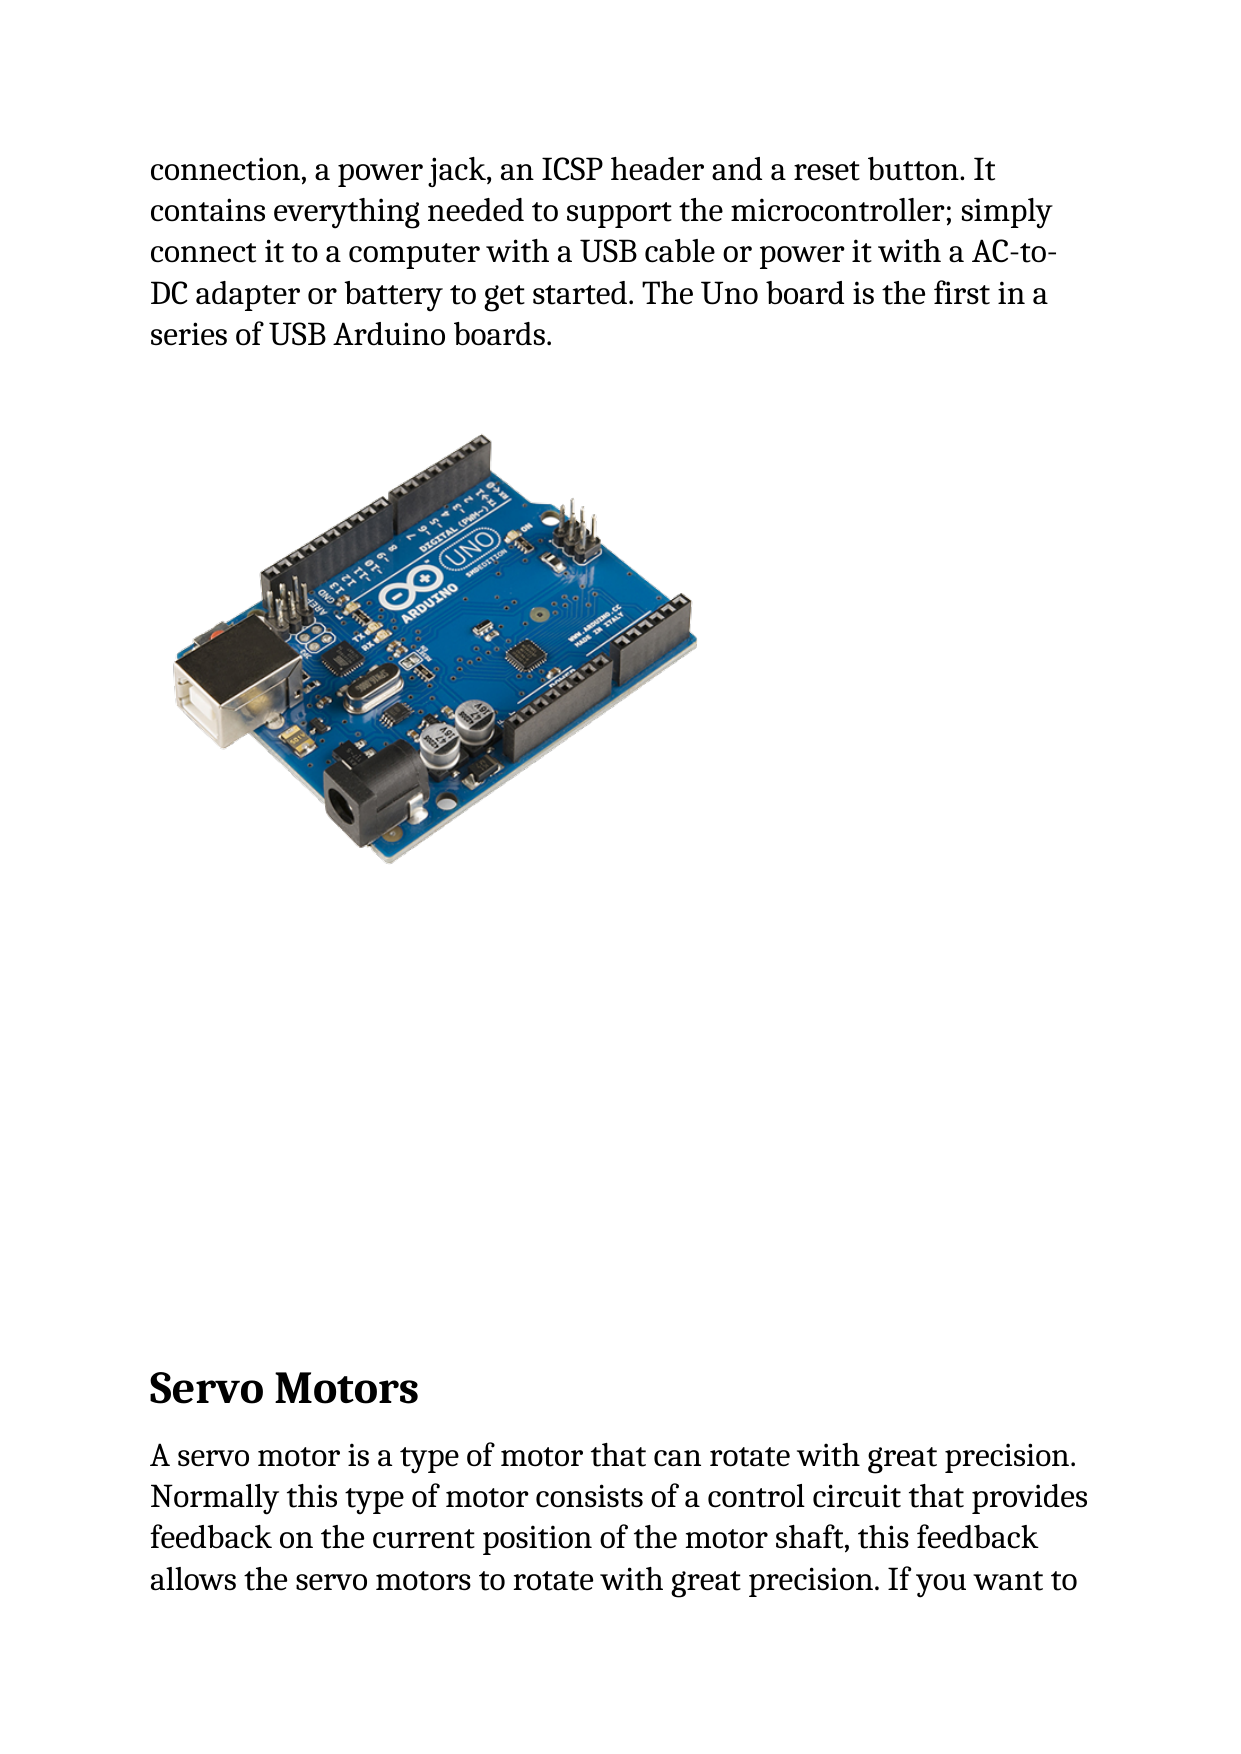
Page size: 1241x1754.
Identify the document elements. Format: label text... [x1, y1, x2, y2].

text Servo Motors [150, 1363, 1090, 1415]
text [150, 1436, 1090, 1599]
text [150, 150, 1090, 354]
picture [150, 373, 715, 938]
